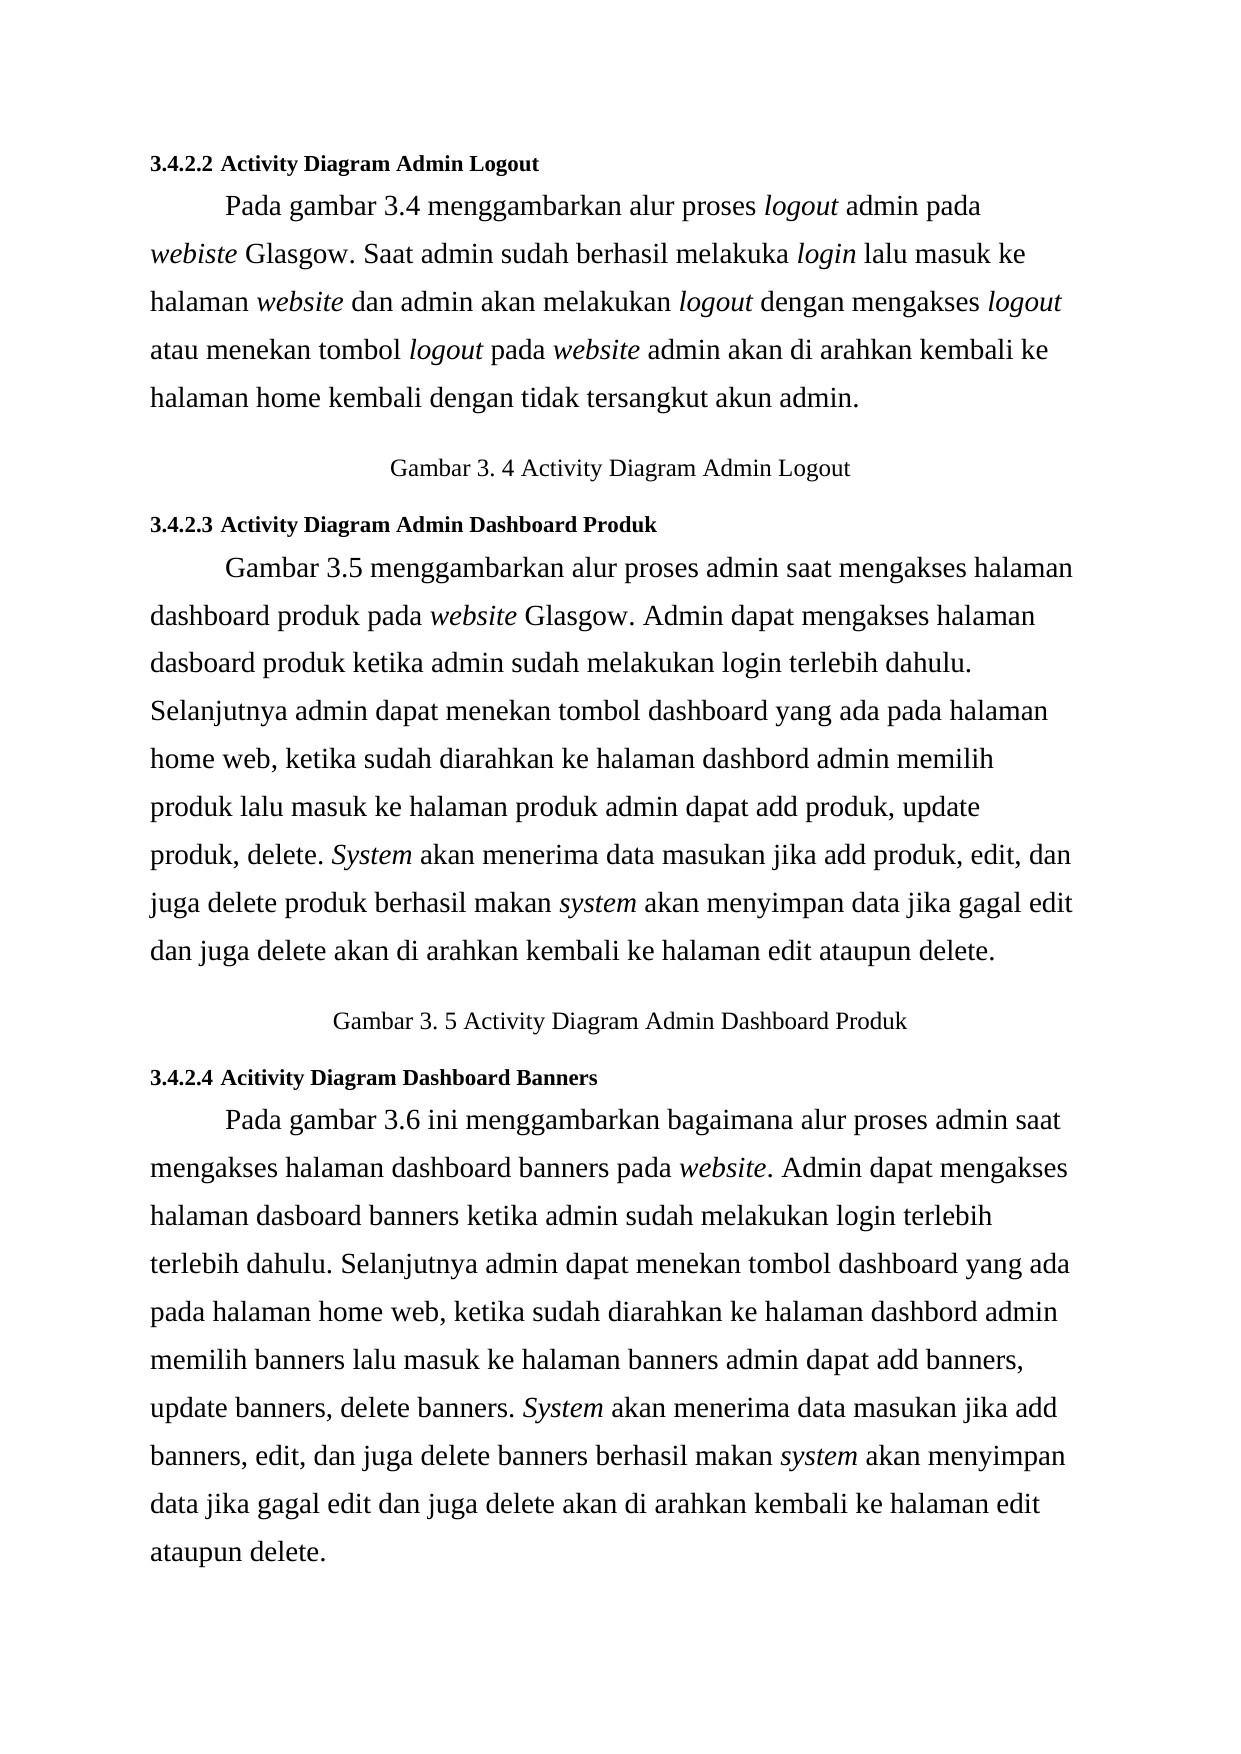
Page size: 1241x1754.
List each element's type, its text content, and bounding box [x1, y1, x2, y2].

text Gambar 3. 5 Activity Diagram Admin Dashboard Produk [150, 1006, 1090, 1035]
text Pada gambar 3.4 menggambarkan alur proses logout admin pada webiste Glasgow. Saat admin sudah berhasil melakuka login lalu masuk ke halaman website dan admin akan melakukan logout dengan mengakses logout atau menekan tombol logout pada website admin akan di arahkan kembali ke halaman home kembali dengan tidak tersangkut akun admin. [150, 188, 1076, 414]
subtitle 3.4.2.4 Acitivity Diagram Dashboard Banners [150, 1064, 1090, 1090]
text Gambar 3. 4 Activity Diagram Admin Logout [150, 453, 1090, 482]
subtitle 3.4.2.2 Activity Diagram Admin Logout [150, 150, 1090, 176]
text Gambar 3.5 menggambarkan alur proses admin saat mengakses halaman dashboard produk pada website Glasgow. Admin dapat mengakses halaman dasboard produk ketika admin sudah melakukan login terlebih dahulu. Selanjutnya admin dapat menekan tombol dashboard yang ada pada halaman home web, ketika sudah diarahkan ke halaman dashbord admin memilih produk lalu masuk ke halaman produk admin dapat add produk, update produk, delete. System akan menerima data masukan jika add produk, edit, dan juga delete produk berhasil makan system akan menyimpan data jika gagal edit dan juga delete akan di arahkan kembali ke halaman edit ataupun delete. [150, 550, 1076, 967]
text Pada gambar 3.6 ini menggambarkan bagaimana alur proses admin saat mengakses halaman dashboard banners pada website. Admin dapat mengakses halaman dasboard banners ketika admin sudah melakukan login terlebih terlebih dahulu. Selanjutnya admin dapat menekan tombol dashboard yang ada pada halaman home web, ketika sudah diarahkan ke halaman dashbord admin memilih banners lalu masuk ke halaman banners admin dapat add banners, update banners, delete banners. System akan menerima data masukan jika add banners, edit, dan juga delete banners berhasil makan system akan menyimpan data jika gagal edit dan juga delete akan di arahkan kembali ke halaman edit ataupun delete. [150, 1102, 1076, 1567]
subtitle 3.4.2.3 Activity Diagram Admin Dashboard Produk [150, 511, 1090, 537]
